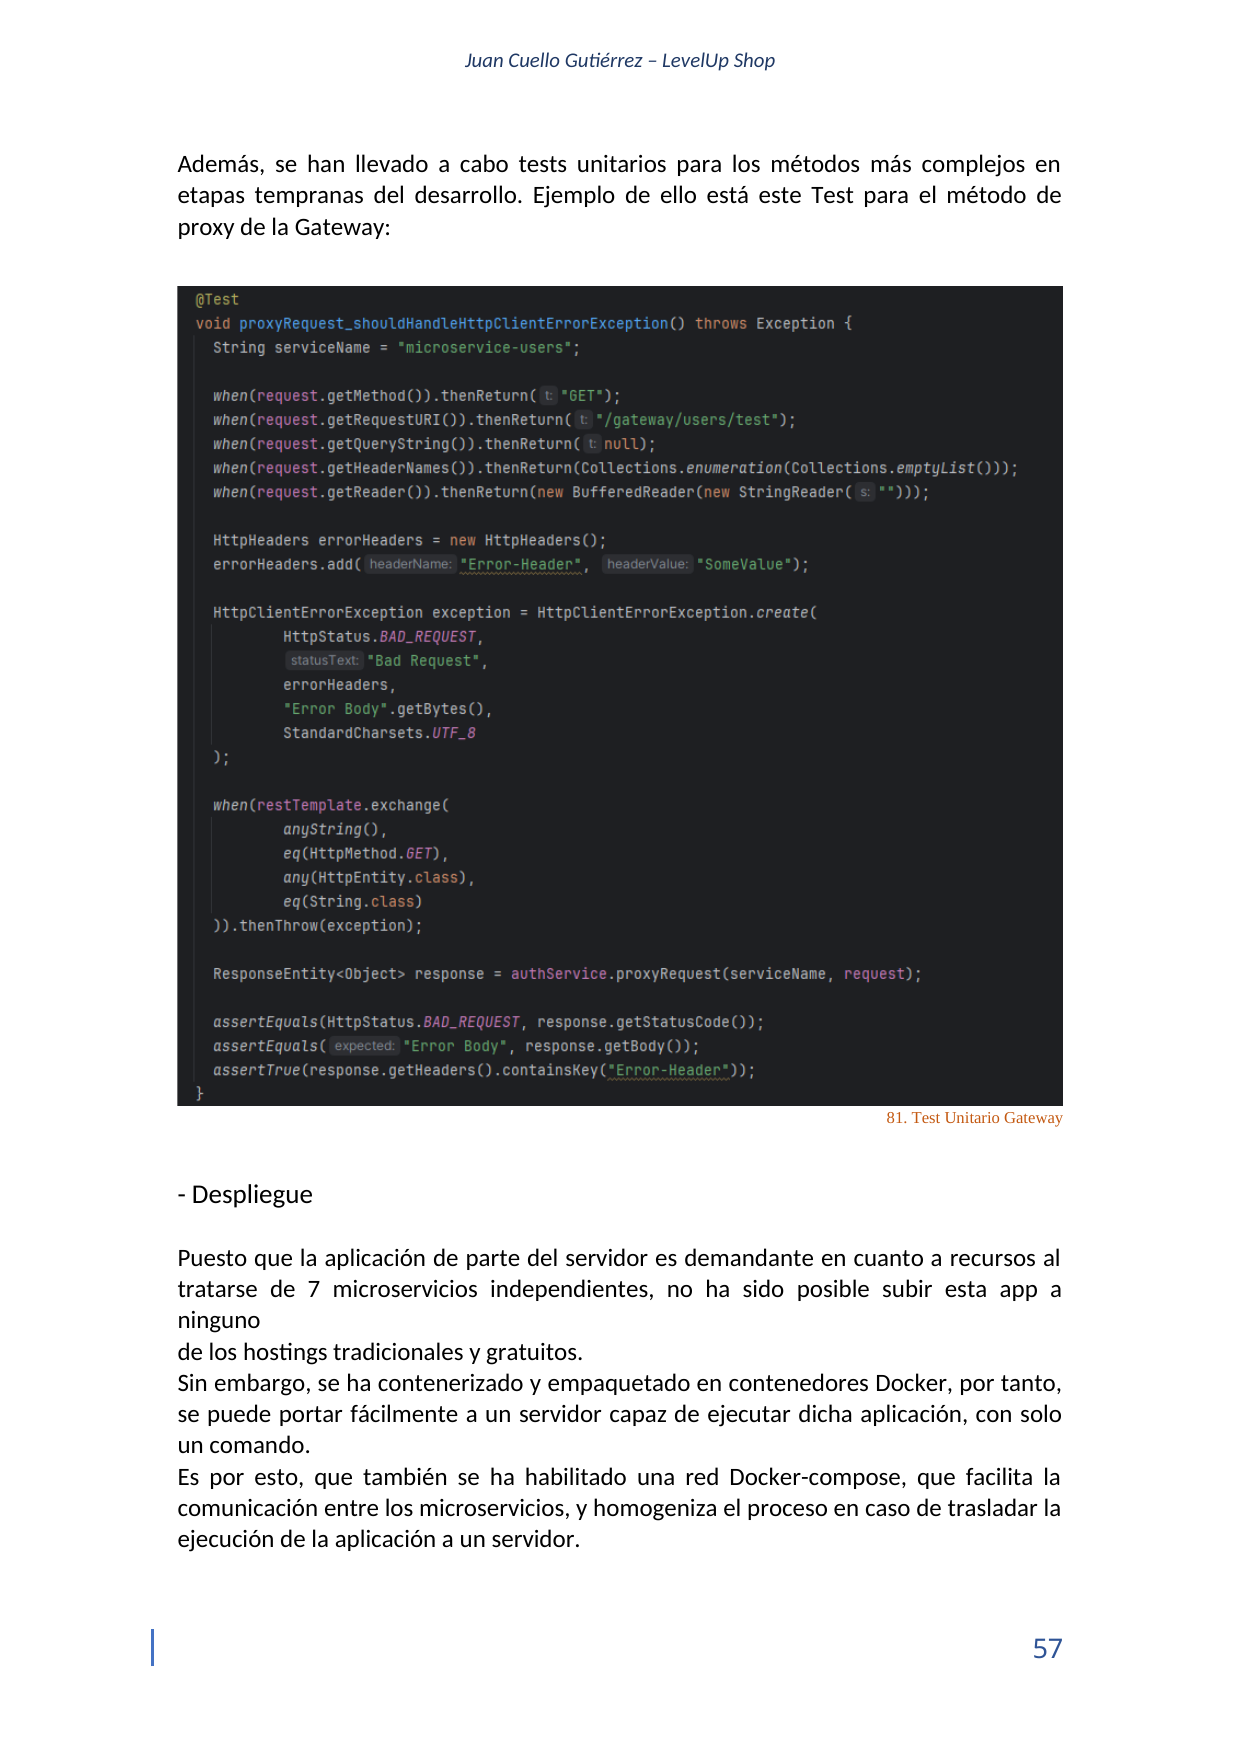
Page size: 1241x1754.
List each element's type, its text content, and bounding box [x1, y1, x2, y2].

text Además, se han llevado a cabo tests unitarios para los métodos más complejos en etapas tempranas del desarrollo. Ejemplo de ello está este Test para el método de proxy de la Gateway: [177, 148, 1063, 241]
text de los hostings tradicionales y gratuitos. [177, 1335, 1063, 1366]
text Puesto que la aplicación de parte del servidor es demandante en cuanto a recursos al tratarse de 7 microservicios independientes, no ha sido posible subir esta app a ninguno [177, 1241, 1063, 1335]
text - Despliegue [177, 1179, 1063, 1210]
text Es por esto, que también se ha habilitado una red Docker-compose, que facilita la comunicación entre los microservicios, y homogeniza el proceso en caso de trasladar la ejecución de la aplicación a un servidor. [177, 1460, 1063, 1554]
text Sin embargo, se ha contenerizado y empaquetado en contenedores Docker, por tanto, se puede portar fácilmente a un servidor capaz de ejecutar dicha aplicación, con solo un comando. [177, 1366, 1063, 1460]
picture [177, 286, 1063, 1106]
